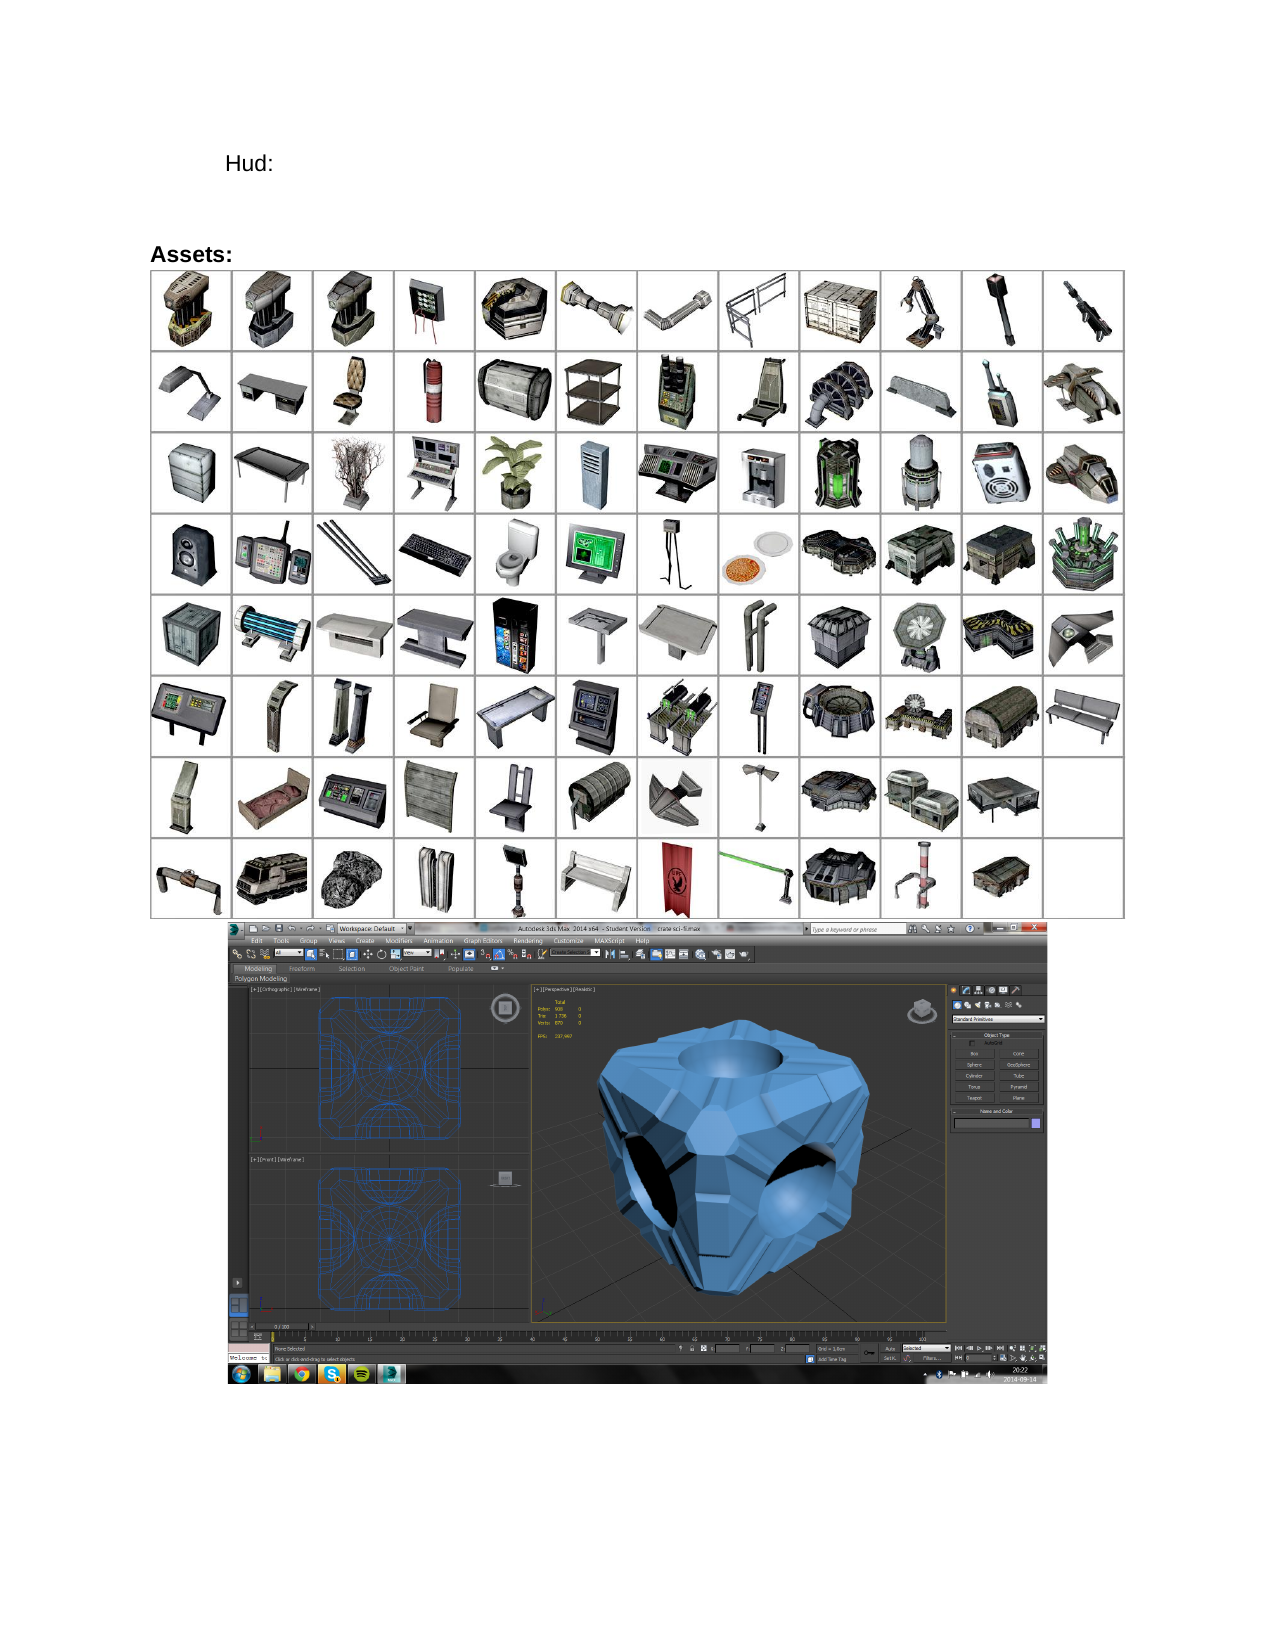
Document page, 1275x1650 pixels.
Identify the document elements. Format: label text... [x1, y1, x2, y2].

picture [227, 922, 1048, 1384]
text Assets: [150, 241, 1125, 267]
picture [150, 270, 1125, 919]
text Hud: [150, 150, 1125, 176]
